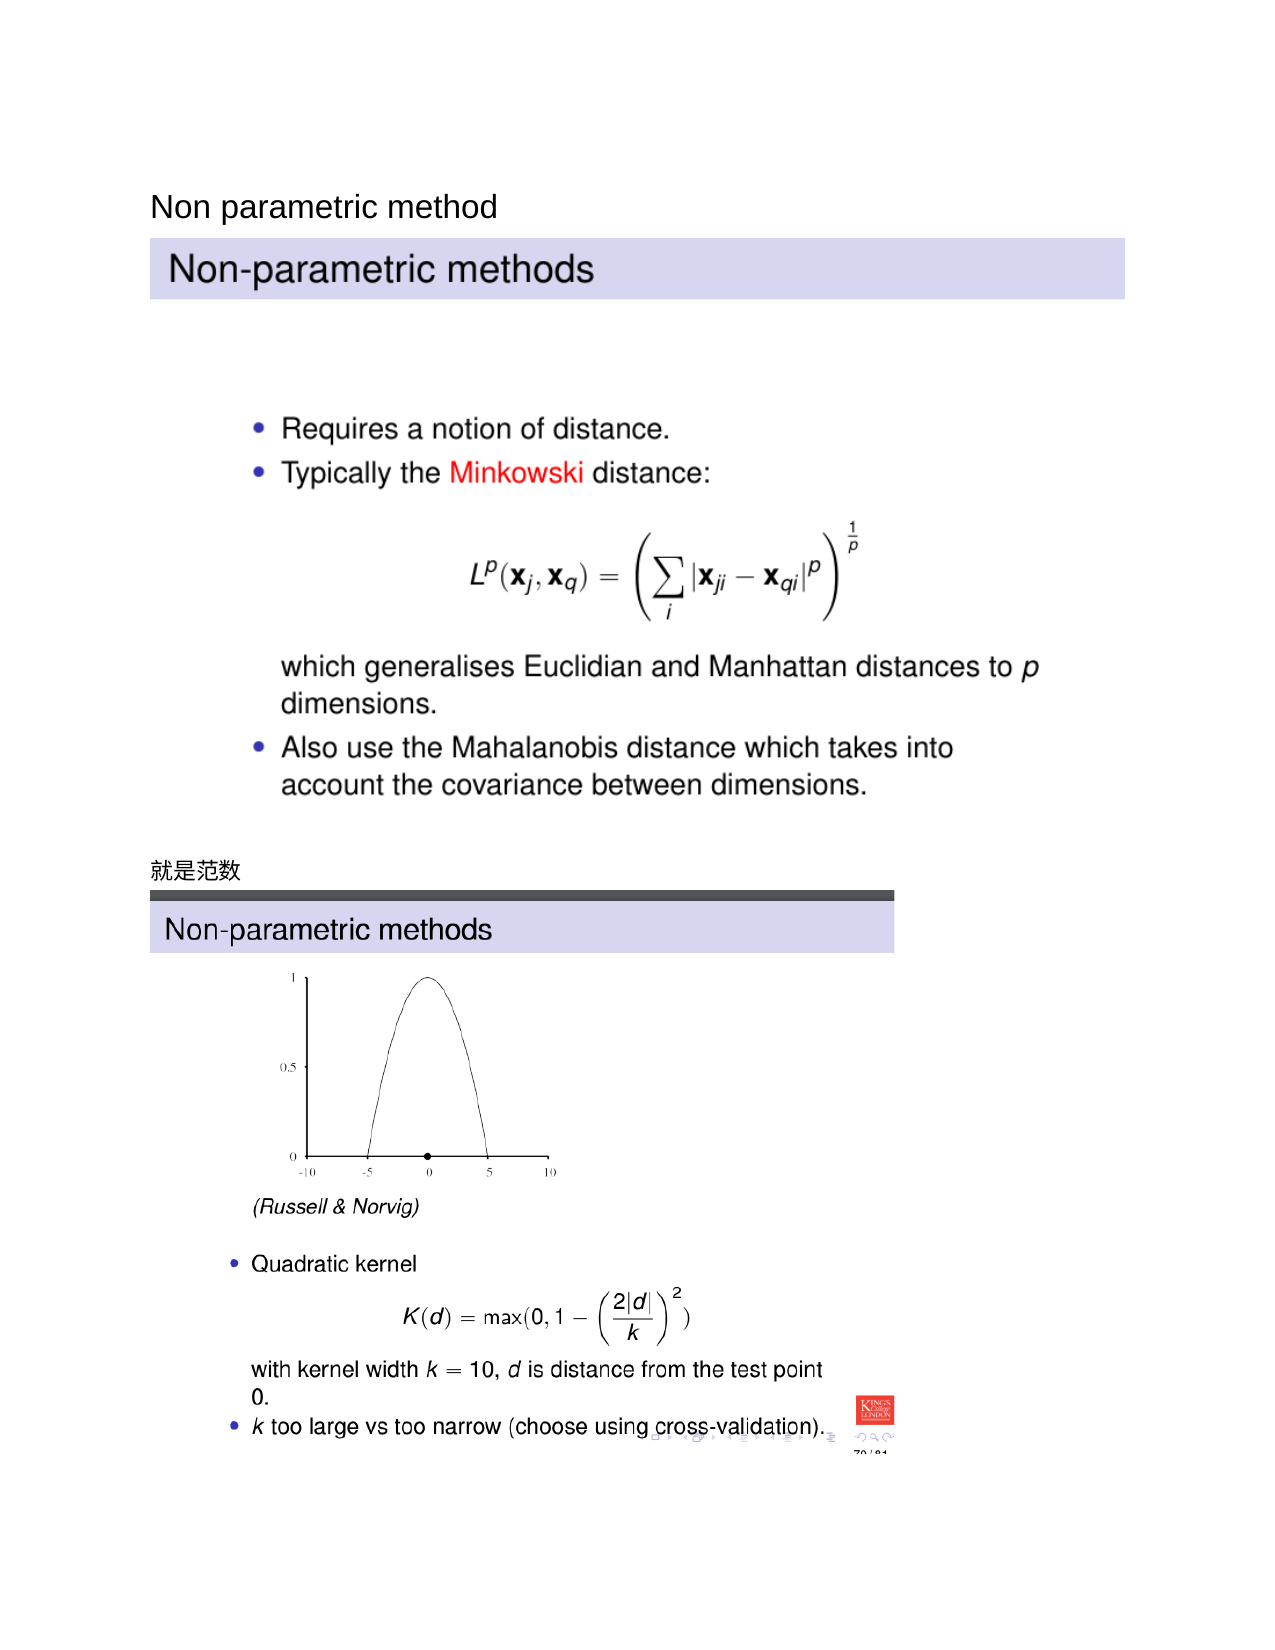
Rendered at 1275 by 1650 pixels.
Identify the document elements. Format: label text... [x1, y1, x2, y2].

picture [150, 238, 1125, 849]
subtitle Non parametric method [150, 187, 1125, 226]
text 就是范数 [150, 853, 1125, 886]
picture [150, 890, 895, 1454]
